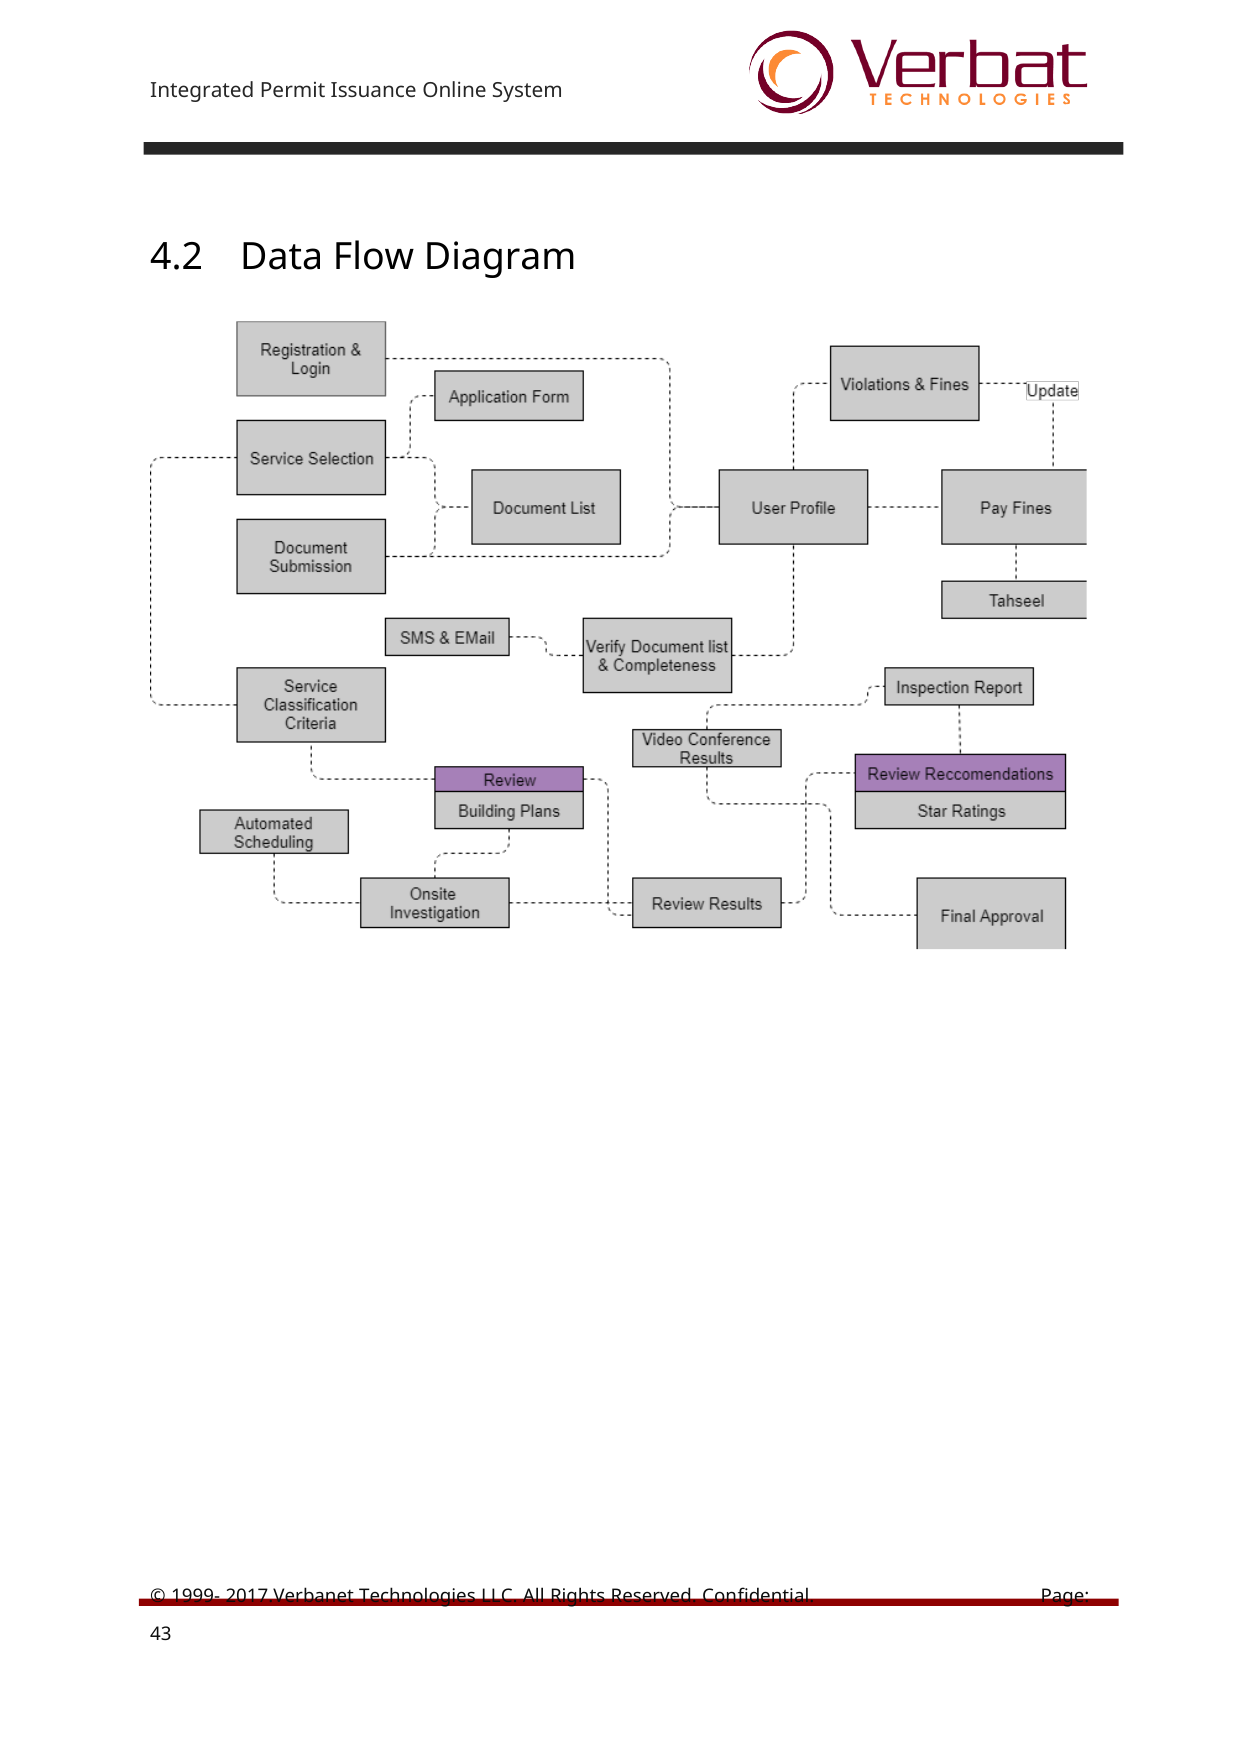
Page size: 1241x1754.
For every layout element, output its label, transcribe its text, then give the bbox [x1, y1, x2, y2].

subtitle Data Flow Diagram [150, 229, 1090, 280]
picture [150, 321, 1087, 950]
picture [745, 26, 1089, 114]
